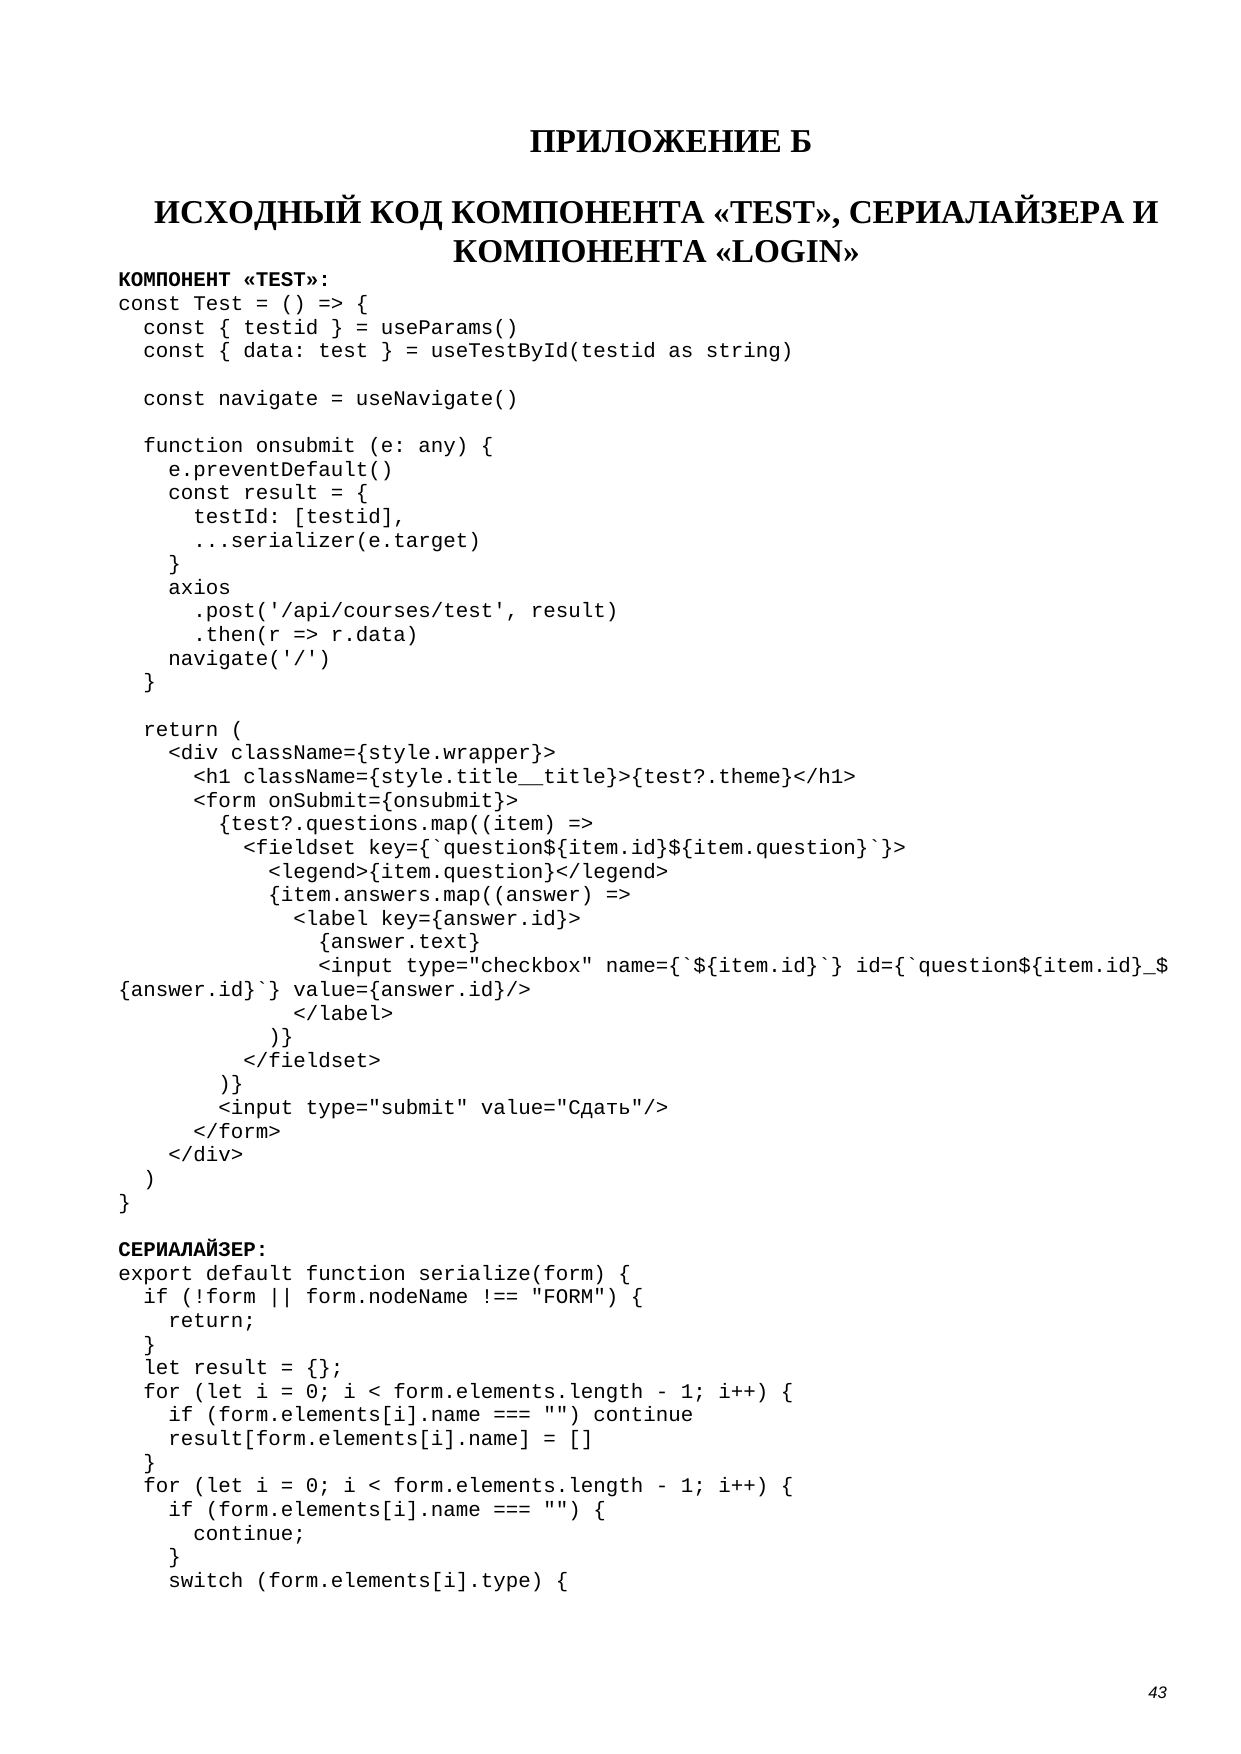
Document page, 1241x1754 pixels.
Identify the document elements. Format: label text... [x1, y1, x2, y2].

text } [118, 1452, 1194, 1475]
text if (!form || form.nodeName !== "FORM") { [118, 1286, 1194, 1310]
text testId: [testid], [118, 506, 1194, 529]
text ...serializer(e.target) [118, 529, 1194, 553]
text СЕРИАЛАЙЗЕР: [118, 1239, 1194, 1263]
text ИСХОДНЫЙ КОД КОМПОНЕНТА «TEST», СЕРИАЛАЙЗЕРА И КОМПОНЕНТА «LOGIN» [118, 193, 1194, 269]
text </label> [118, 1002, 1194, 1026]
text continue; [118, 1523, 1194, 1546]
text )} [118, 1026, 1194, 1050]
text КОМПОНЕНТ «TEST»: [118, 269, 1194, 293]
text const navigate = useNavigate() [118, 388, 1194, 411]
text function onsubmit (e: any) { [118, 435, 1194, 459]
subtitle ПРиЛОЖЕНИЕ Б [148, 121, 1194, 159]
text <div className={style.wrapper}> [118, 742, 1194, 766]
text navigate('/') [118, 648, 1194, 671]
text {test?.questions.map((item) => [118, 813, 1194, 837]
text } [118, 553, 1194, 577]
text </form> [118, 1121, 1194, 1144]
text .post('/api/courses/test', result) [118, 601, 1194, 624]
text <label key={answer.id}> [118, 908, 1194, 932]
text {answer.text} [118, 932, 1194, 955]
text return ( [118, 719, 1194, 742]
text <input type="submit" value="Сдать"/> [118, 1097, 1194, 1121]
text let result = {}; [118, 1357, 1194, 1381]
text const { testid } = useParams() [118, 317, 1194, 340]
text ) [118, 1168, 1194, 1192]
text <fieldset key={`question${item.id}${item.question}`}> [118, 837, 1194, 861]
text if (form.elements[i].name === "") continue [118, 1404, 1194, 1428]
text } [118, 1546, 1194, 1570]
text result[form.elements[i].name] = [] [118, 1428, 1194, 1452]
text </div> [118, 1144, 1194, 1168]
text const Test = () => { [118, 293, 1194, 317]
text for (let i = 0; i < form.elements.length - 1; i++) { [118, 1475, 1194, 1499]
text <input type="checkbox" name={`${item.id}`} id={`question${item.id}_${answer.id}`} value={answer.id}/> [118, 955, 1194, 1002]
text .then(r => r.data) [118, 624, 1194, 648]
text {item.answers.map((answer) => [118, 884, 1194, 908]
text if (form.elements[i].name === "") { [118, 1499, 1194, 1523]
text } [118, 1333, 1194, 1357]
text e.preventDefault() [118, 459, 1194, 482]
text <form onSubmit={onsubmit}> [118, 790, 1194, 813]
text )} [118, 1073, 1194, 1097]
text } [118, 1192, 1194, 1215]
text </fieldset> [118, 1050, 1194, 1073]
text const result = { [118, 482, 1194, 506]
text const { data: test } = useTestById(testid as string) [118, 340, 1194, 364]
text <legend>{item.question}</legend> [118, 861, 1194, 884]
text for (let i = 0; i < form.elements.length - 1; i++) { [118, 1381, 1194, 1404]
text } [118, 671, 1194, 695]
text axios [118, 577, 1194, 601]
text <h1 className={style.title__title}>{test?.theme}</h1> [118, 766, 1194, 790]
text switch (form.elements[i].type) { [118, 1570, 1194, 1594]
text return; [118, 1310, 1194, 1333]
text export default function serialize(form) { [118, 1263, 1194, 1286]
